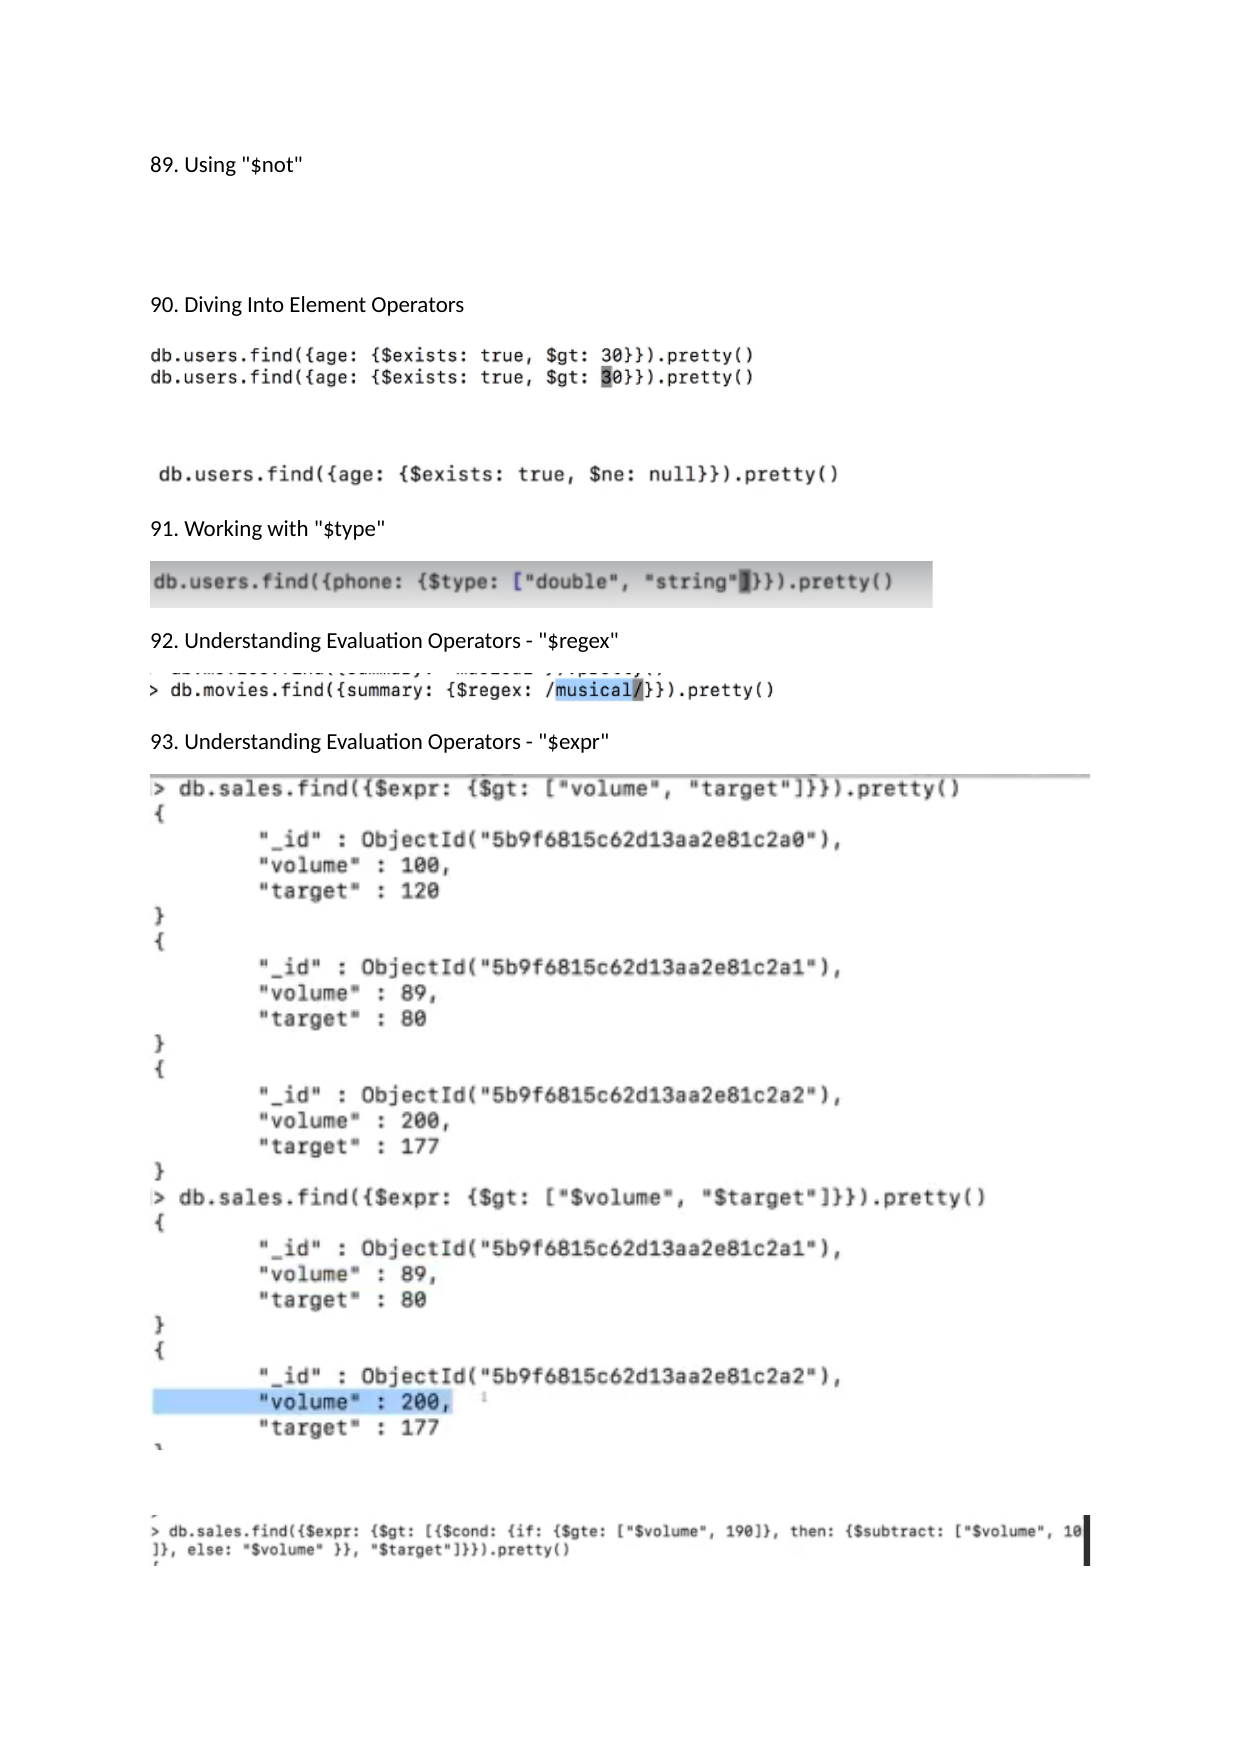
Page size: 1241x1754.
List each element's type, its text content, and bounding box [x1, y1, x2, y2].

picture [150, 673, 796, 709]
picture [150, 337, 834, 390]
picture [150, 561, 933, 608]
text 93. Understanding Evaluation Operators - "$expr" [150, 727, 1090, 755]
text 89. Using "$not" [150, 150, 1090, 178]
picture [150, 455, 865, 496]
text 91. Working with "$type" [150, 514, 1090, 543]
picture [150, 1515, 1091, 1566]
text 92. Understanding Evaluation Operators - "$regex" [150, 627, 1090, 654]
picture [150, 774, 1091, 1450]
text 90. Diving Into Element Operators [150, 291, 1090, 319]
